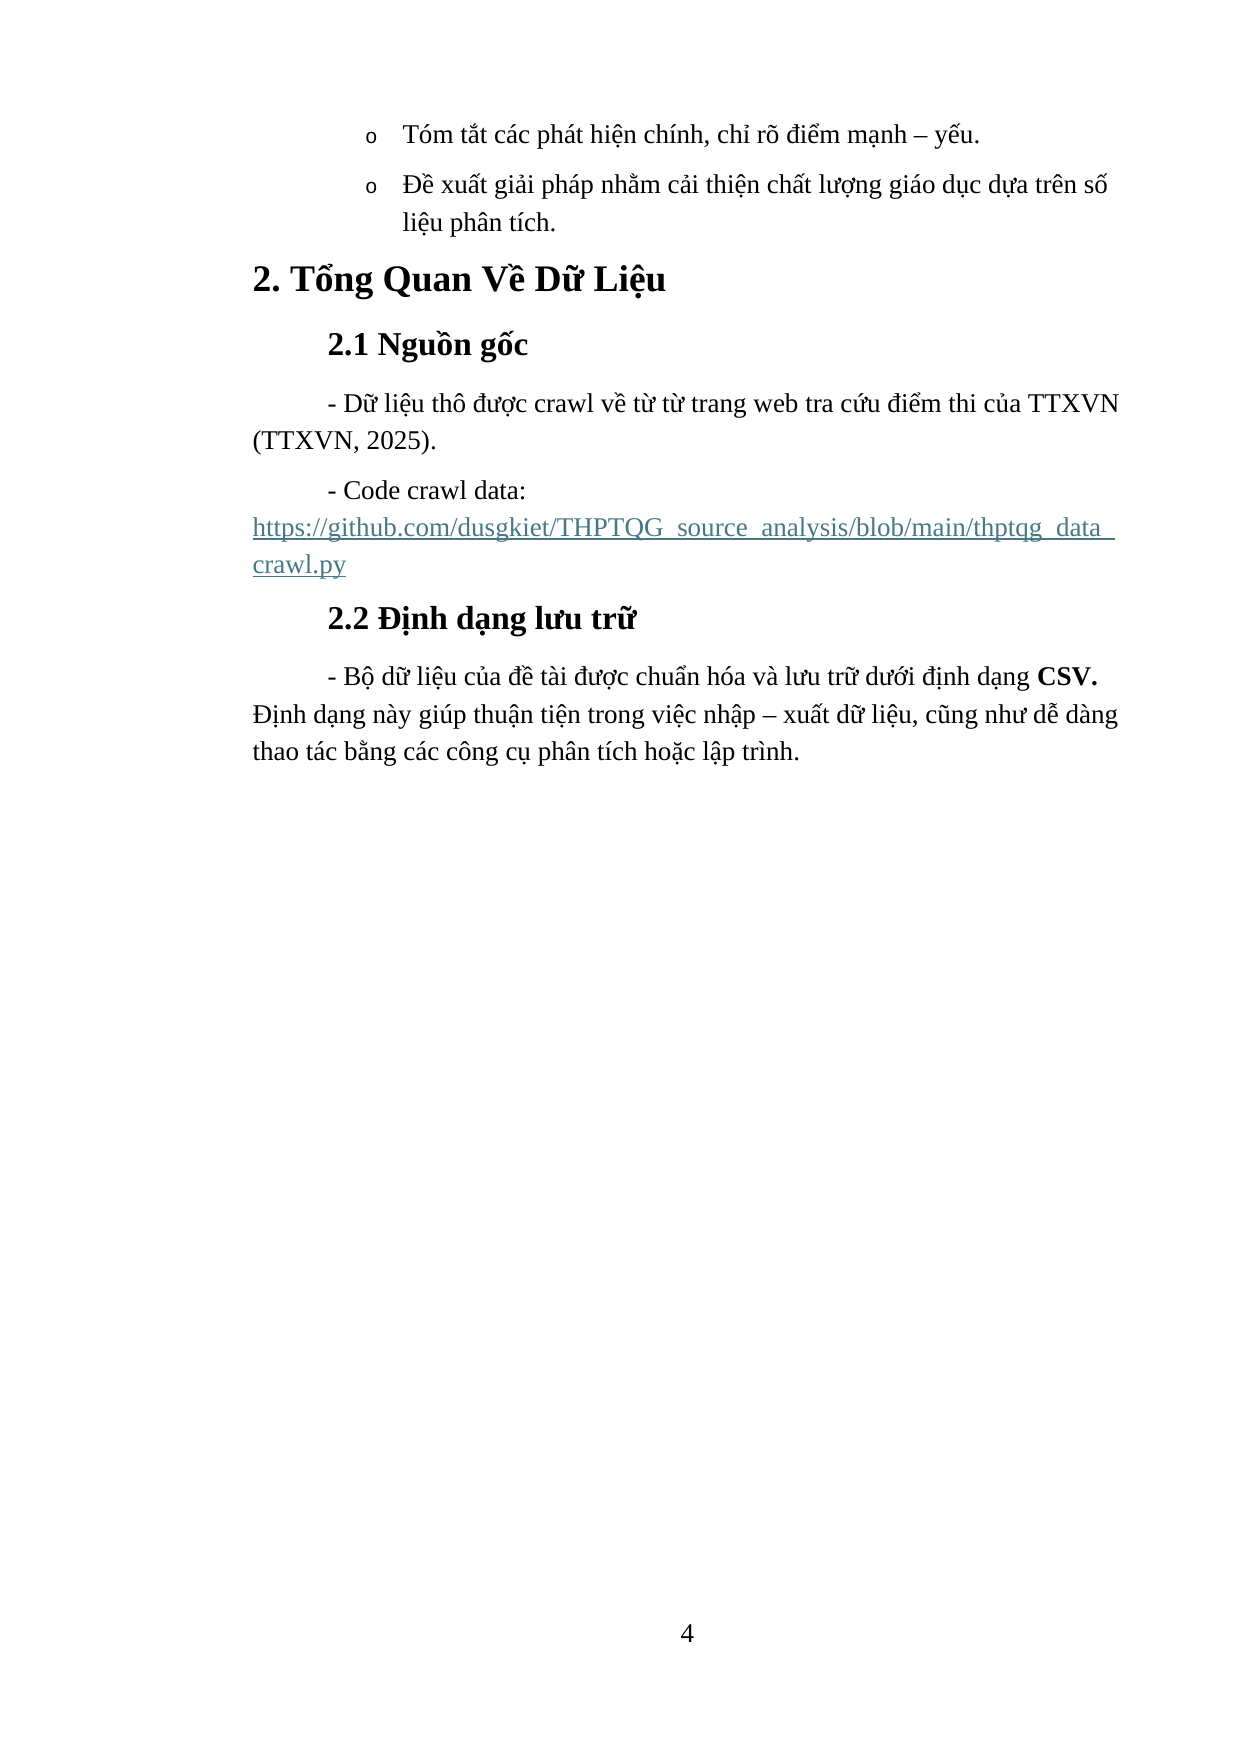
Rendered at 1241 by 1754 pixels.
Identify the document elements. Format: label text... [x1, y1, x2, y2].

list Tóm tắt các phát hiện chính, chỉ rõ điểm mạnh – yếu. [365, 118, 1122, 150]
subtitle 2.1 Nguồn gốc [252, 324, 1122, 363]
text - Bộ dữ liệu của đề tài được chuẩn hóa và lưu trữ dưới định dạng CSV. Định dạng này giúp thuận tiện trong việc nhập – xuất dữ liệu, cũng như dễ dàng thao tác bằng các công cụ phân tích hoặc lập trình. [252, 661, 1122, 766]
text - Dữ liệu thô được crawl về từ từ trang web tra cứu điểm thi của TTXVN . [252, 387, 1122, 455]
subtitle 2. Tổng Quan Về Dữ Liệu [177, 256, 1122, 299]
list Đề xuất giải pháp nhằm cải thiện chất lượng giáo dục dựa trên số liệu phân tích. [365, 168, 1122, 237]
text - Code crawl data: https://github.com/dusgkiet/THPTQG_source_analysis/blob/main/thptqg_data_crawl.py [252, 474, 1122, 579]
subtitle 2.2 Định dạng lưu trữ [252, 598, 1122, 637]
